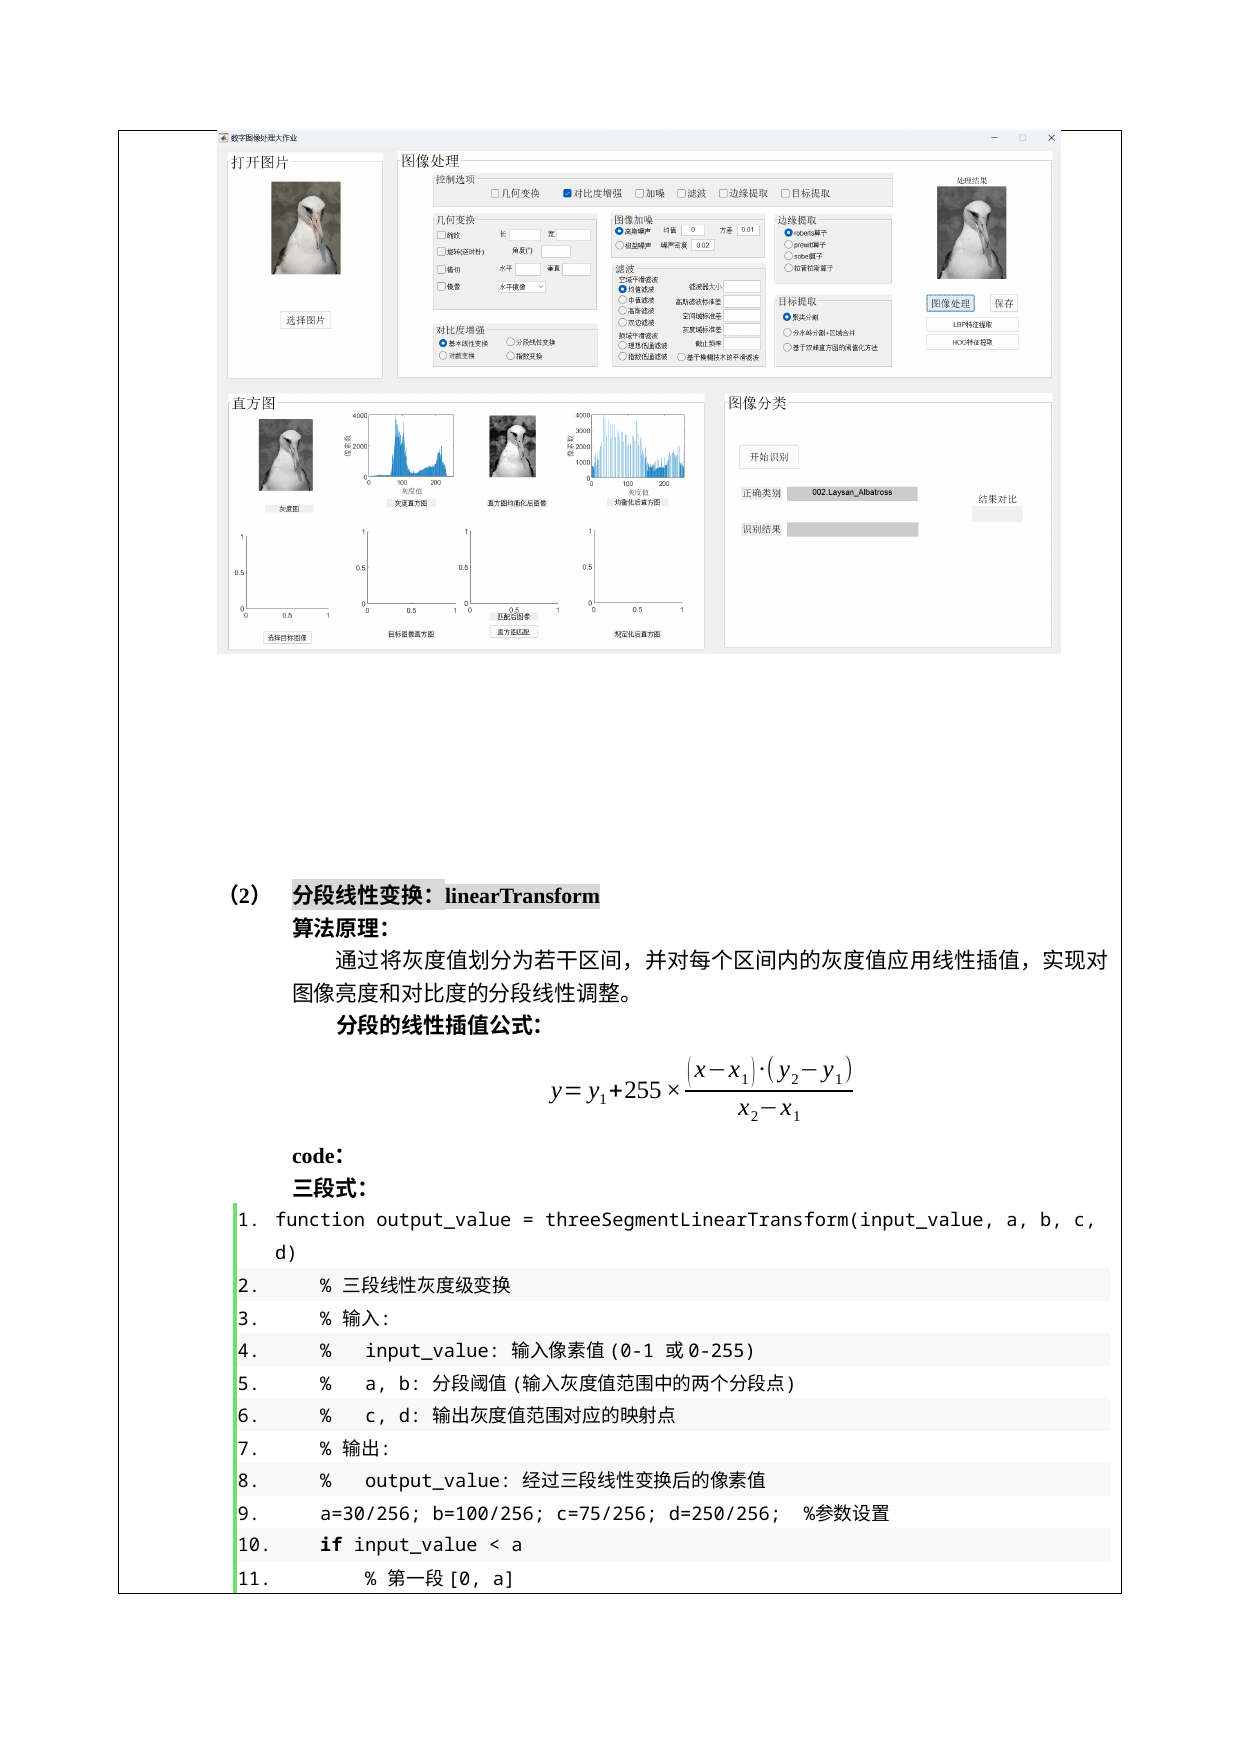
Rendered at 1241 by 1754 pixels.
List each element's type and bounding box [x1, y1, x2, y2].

table_header [119, 131, 1121, 1593]
picture [216, 130, 1061, 654]
